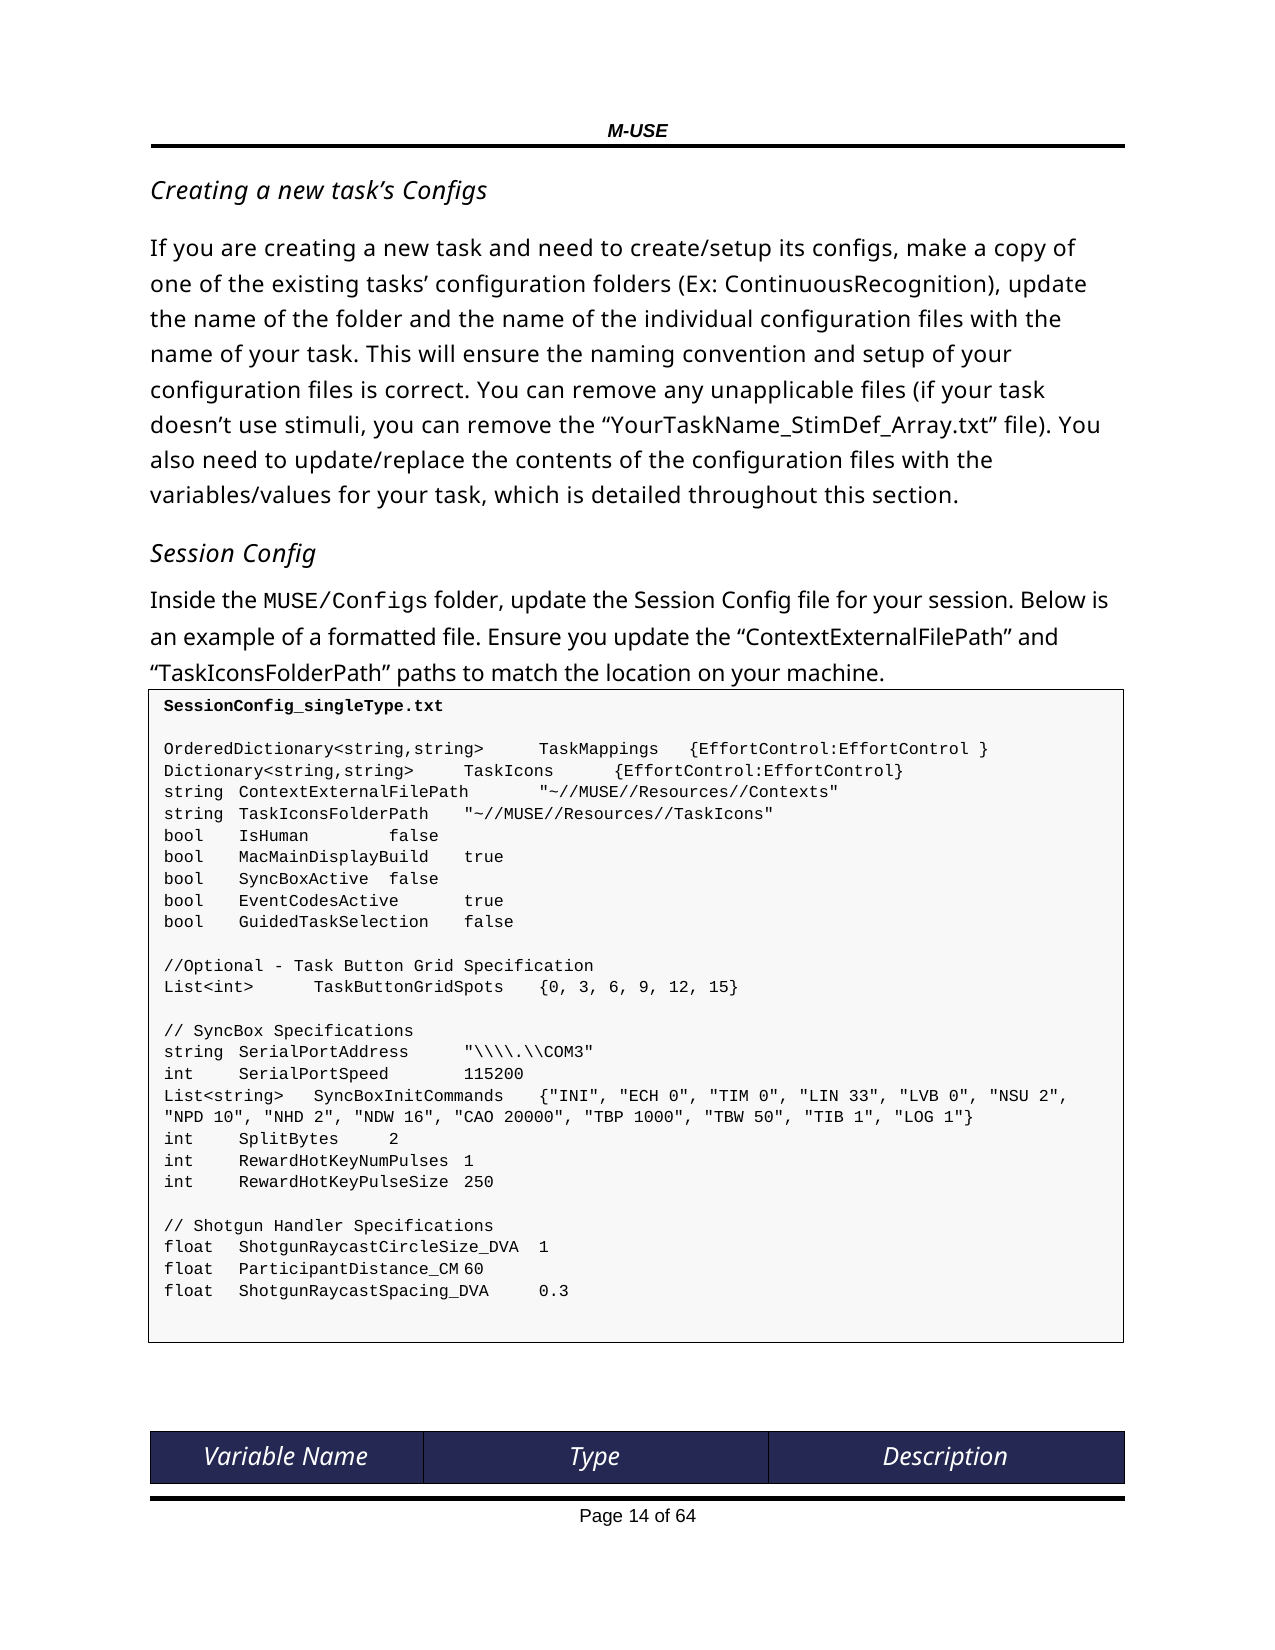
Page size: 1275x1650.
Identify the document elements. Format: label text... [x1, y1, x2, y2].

table_header Description [769, 1432, 1124, 1483]
table_header Type [424, 1432, 768, 1483]
text Inside the MUSE/Configs folder, update the Session Config file for your session. Below is an example of a formatted file. Ensure you update the “ContextExternalFilePath” and “TaskIconsFolderPath” paths to match the location on your machine. [150, 584, 1125, 688]
subtitle Creating a new task’s Configs [150, 173, 1125, 207]
subtitle Session Config [150, 536, 1125, 570]
subtitle If you are creating a new task and need to create/setup its configs, make a copy of one of the existing tasks’ configuration folders (Ex: ContinuousRecognition), update the name of the folder and the name of the individual configuration files with the name of your task. This will ensure the naming convention and setup of your configuration files is correct. You can remove any unapplicable files (if your task doesn’t use stimuli, you can remove the “YourTaskName_StimDef_Array.txt” file). You also need to update/replace the contents of the configuration files with the variables/values for your task, which is detailed throughout this section. [150, 232, 1125, 511]
table_header Variable Name [151, 1432, 423, 1483]
